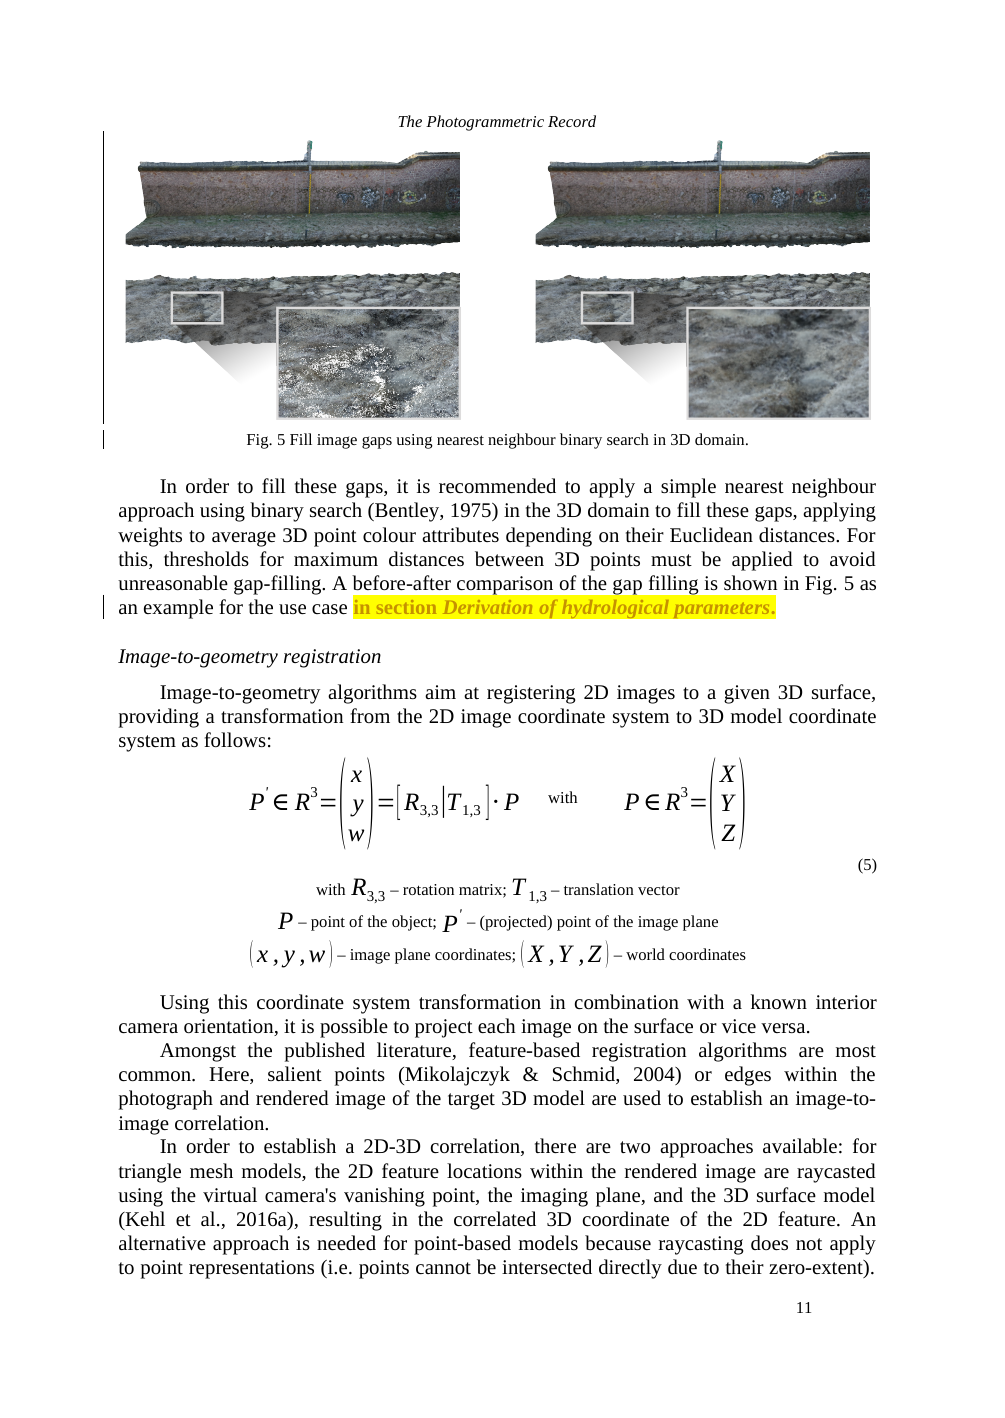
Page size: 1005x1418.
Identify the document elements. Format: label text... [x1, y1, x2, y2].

picture [121, 131, 874, 424]
text – point of the object; – (projected) point of the image plane [118, 905, 877, 937]
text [118, 1134, 877, 1279]
text with [118, 752, 877, 854]
text – image plane coordinates; – world coordinates [118, 937, 877, 971]
text Amongst the published literature, feature-based registration algorithms are most common. Here, salient points (Mikolajczyk & Schmid, 2004) or edges within the photograph and rendered image of the target 3D model are used to establish an image-to-image correlation. [118, 1038, 877, 1134]
text (5) [118, 854, 877, 874]
text In order to fill these gaps, it is recommended to apply a simple nearest neighbour approach using binary search (Bentley, 1975) in the 3D domain to fill these gaps, applying weights to average 3D point colour attributes depending on their Euclidean distances. For this, thresholds for maximum distances between 3D points must be applied to avoid unreasonable gap-filling. A before-after comparison of the gap filling is shown in Fig. 5 as an example for the use case in section Derivation of hydrological parameters. [118, 474, 877, 619]
subtitle Image-to-geometry registration [118, 644, 877, 668]
text Using this coordinate system transformation in combination with a known interior camera orientation, it is possible to project each image on the surface or vice versa. [118, 990, 877, 1038]
text with – rotation matrix; – translation vector [118, 874, 877, 905]
text Fig. 5 Fill image gaps using nearest neighbour binary search in 3D domain. [118, 430, 877, 449]
text Image-to-geometry algorithms aim at registering 2D images to a given 3D surface, providing a transformation from the 2D image coordinate system to 3D model coordinate system as follows: [118, 680, 877, 752]
